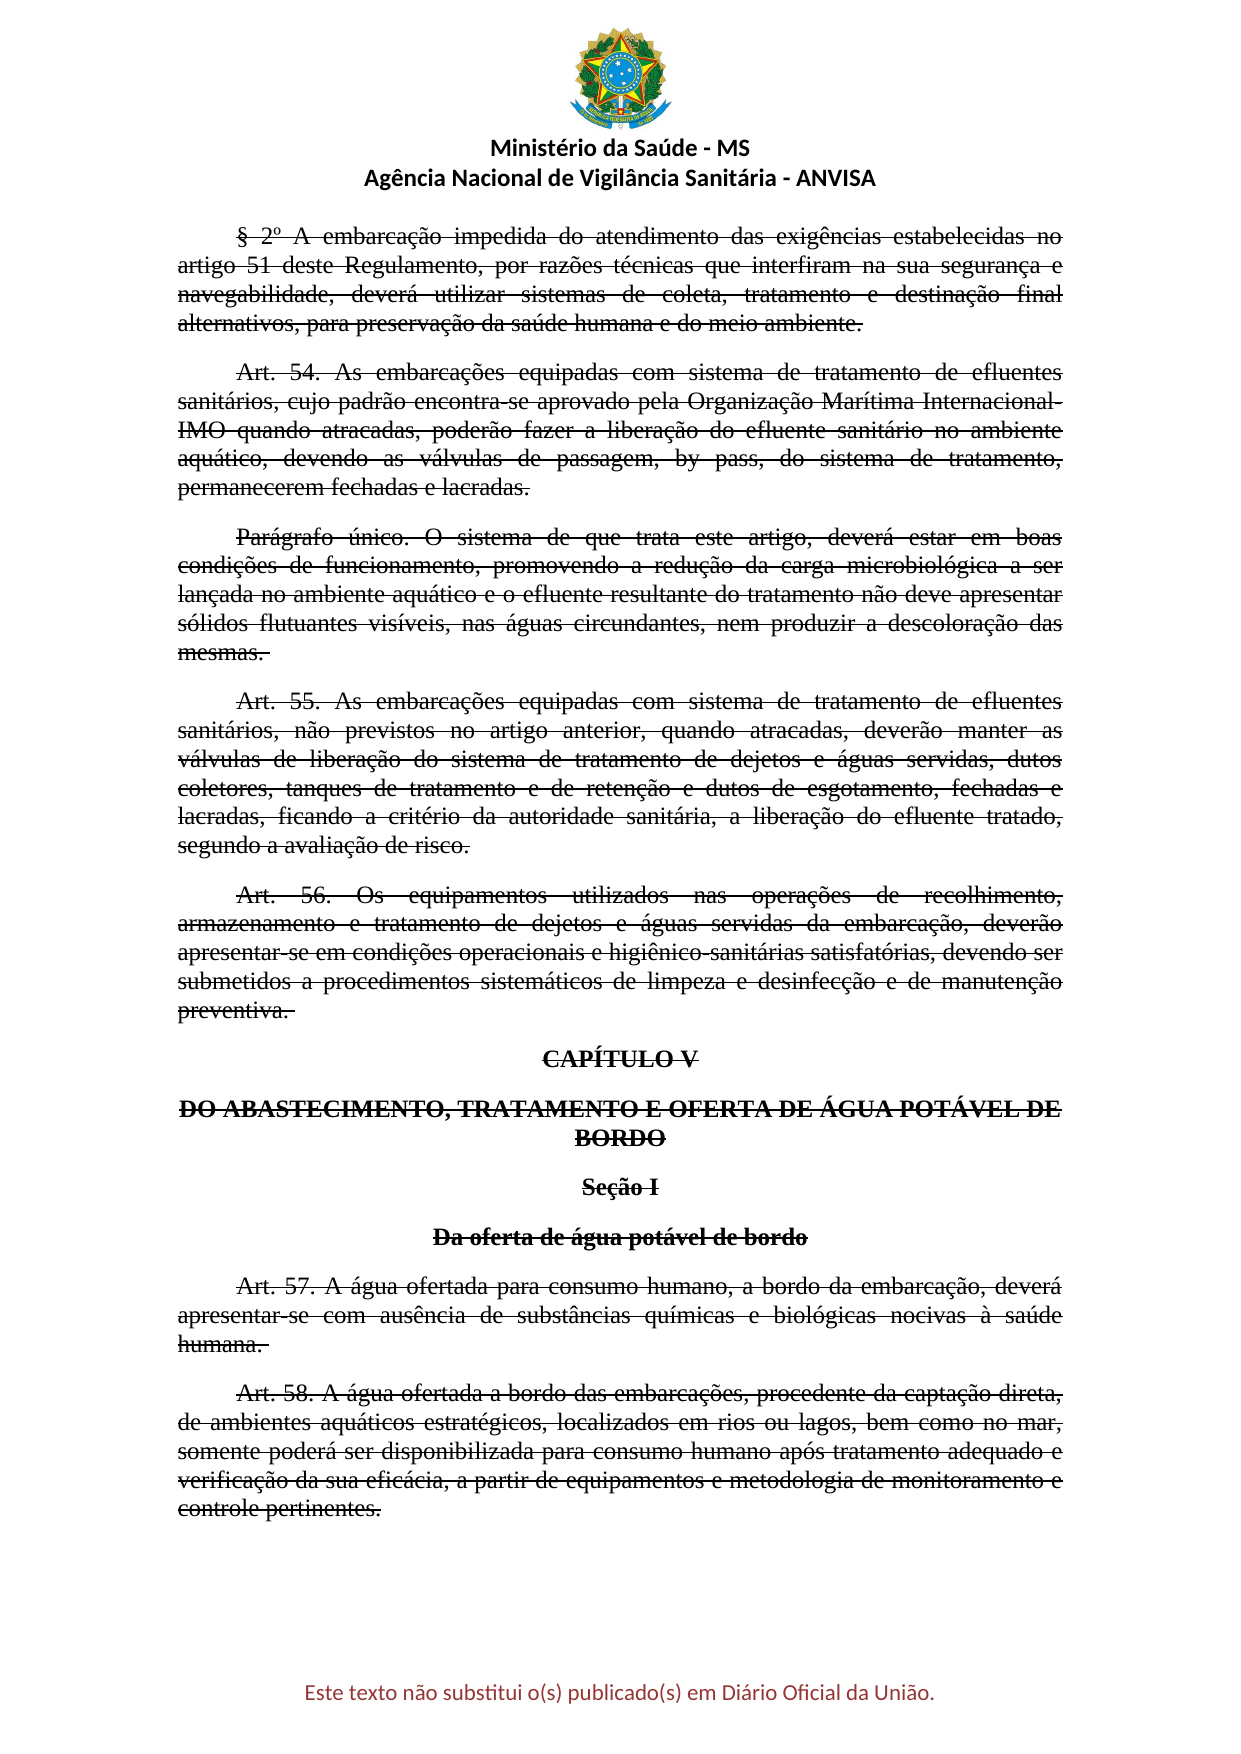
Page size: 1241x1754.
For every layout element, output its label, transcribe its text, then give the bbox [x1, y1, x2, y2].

text Art. 55. As embarcações equipadas com sistema de tratamento de efluentes sanitários, não previstos no artigo anterior, quando atracadas, deverão manter as válvulas de liberação do sistema de tratamento de dejetos e águas servidas, dutos coletores, tanques de tratamento e de retenção e dutos de esgotamento, fechadas e lacradas, ficando a critério da autoridade sanitária, a liberação do efluente tratado, segundo a avaliação de risco. [177, 818, 1063, 859]
text § 2º A embarcação impedida do atendimento das exigências estabelecidas no artigo 51 deste Regulamento, por razões técnicas que interfiram na sua segurança e navegabilidade, deverá utilizar sistemas de coleta, tratamento e destinação final alternativos, para preservação da saúde humana e do meio ambiente. [177, 267, 1063, 294]
text Parágrafo único. O sistema de que trata este artigo, deverá estar em boas condições de funcionamento, promovendo a redução da carga microbiológica a ser lançada no ambiente aquático e o efluente resultante do tratamento não deve apresentar sólidos flutuantes visíveis, nas águas circundantes, nem produzir a descoloração das mesmas. [177, 596, 1063, 624]
text § 2º A embarcação impedida do atendimento das exigências estabelecidas no artigo 51 deste Regulamento, por razões técnicas que interfiram na sua segurança e navegabilidade, deverá utilizar sistemas de coleta, tratamento e destinação final alternativos, para preservação da saúde humana e do meio ambiente. [177, 295, 1063, 336]
text Art. 57. A água ofertada para consumo humano, a bordo da embarcação, deverá apresentar-se com ausência de substâncias químicas e biológicas nocivas à saúde humana. [177, 1317, 1063, 1358]
text Art. 58. A água ofertada a bordo das embarcações, procedente da captação direta, de ambientes aquáticos estratégicos, localizados em rios ou lagos, bem como no mar, somente poderá ser disponibilizada para consumo humano após tratamento adequado e verificação da sua eficácia, a partir de equipamentos e metodologia de monitoramento e controle pertinentes. [177, 1424, 1063, 1452]
text Art. 56. Os equipamentos utilizados nas operações de recolhimento, armazenamento e tratamento de dejetos e águas servidas da embarcação, deverão apresentar-se em condições operacionais e higiênico-sanitárias satisfatórias, devendo ser submetidos a procedimentos sistemáticos de limpeza e desinfecção e de manutenção preventiva. [177, 954, 1063, 982]
text Art. 55. As embarcações equipadas com sistema de tratamento de efluentes sanitários, não previstos no artigo anterior, quando atracadas, deverão manter as válvulas de liberação do sistema de tratamento de dejetos e águas servidas, dutos coletores, tanques de tratamento e de retenção e dutos de esgotamento, fechadas e lacradas, ficando a critério da autoridade sanitária, a liberação do efluente tratado, segundo a avaliação de risco. [177, 732, 1063, 788]
text Art. 56. Os equipamentos utilizados nas operações de recolhimento, armazenamento e tratamento de dejetos e águas servidas da embarcação, deverão apresentar-se em condições operacionais e higiênico-sanitárias satisfatórias, devendo ser submetidos a procedimentos sistemáticos de limpeza e desinfecção e de manutenção preventiva. [177, 925, 1063, 953]
text Art. 56. Os equipamentos utilizados nas operações de recolhimento, armazenamento e tratamento de dejetos e águas servidas da embarcação, deverão apresentar-se em condições operacionais e higiênico-sanitárias satisfatórias, devendo ser submetidos a procedimentos sistemáticos de limpeza e desinfecção e de manutenção preventiva. [177, 880, 1063, 924]
text Art. 58. A água ofertada a bordo das embarcações, procedente da captação direta, de ambientes aquáticos estratégicos, localizados em rios ou lagos, bem como no mar, somente poderá ser disponibilizada para consumo humano após tratamento adequado e verificação da sua eficácia, a partir de equipamentos e metodologia de monitoramento e controle pertinentes. [177, 1453, 1063, 1480]
text § 2º A embarcação impedida do atendimento das exigências estabelecidas no artigo 51 deste Regulamento, por razões técnicas que interfiram na sua segurança e navegabilidade, deverá utilizar sistemas de coleta, tratamento e destinação final alternativos, para preservação da saúde humana e do meio ambiente. [177, 221, 1063, 266]
picture [566, 25, 674, 132]
text Da oferta de água potável de bordo [177, 1222, 1063, 1251]
text Art. 56. Os equipamentos utilizados nas operações de recolhimento, armazenamento e tratamento de dejetos e águas servidas da embarcação, deverão apresentar-se em condições operacionais e higiênico-sanitárias satisfatórias, devendo ser submetidos a procedimentos sistemáticos de limpeza e desinfecção e de manutenção preventiva. [177, 983, 1063, 1023]
text Art. 58. A água ofertada a bordo das embarcações, procedente da captação direta, de ambientes aquáticos estratégicos, localizados em rios ou lagos, bem como no mar, somente poderá ser disponibilizada para consumo humano após tratamento adequado e verificação da sua eficácia, a partir de equipamentos e metodologia de monitoramento e controle pertinentes. [177, 1378, 1063, 1423]
text Parágrafo único. O sistema de que trata este artigo, deverá estar em boas condições de funcionamento, promovendo a redução da carga microbiológica a ser lançada no ambiente aquático e o efluente resultante do tratamento não deve apresentar sólidos flutuantes visíveis, nas águas circundantes, nem produzir a descoloração das mesmas. [177, 522, 1063, 566]
text DO ABASTECIMENTO, TRATAMENTO E OFERTA DE ÁGUA POTÁVEL DE BORDO [177, 1094, 1063, 1151]
text Art. 54. As embarcações equipadas com sistema de tratamento de efluentes sanitários, cujo padrão encontra-se aprovado pela Organização Marítima Internacional-IMO quando atracadas, poderão fazer a liberação do efluente sanitário no ambiente aquático, devendo as válvulas de passagem, by pass, do sistema de tratamento, permanecerem fechadas e lacradas. [177, 357, 1063, 402]
text Seção I [177, 1172, 1063, 1201]
text Art. 54. As embarcações equipadas com sistema de tratamento de efluentes sanitários, cujo padrão encontra-se aprovado pela Organização Marítima Internacional-IMO quando atracadas, poderão fazer a liberação do efluente sanitário no ambiente aquático, devendo as válvulas de passagem, by pass, do sistema de tratamento, permanecerem fechadas e lacradas. [177, 460, 1063, 501]
text Art. 57. A água ofertada para consumo humano, a bordo da embarcação, deverá apresentar-se com ausência de substâncias químicas e biológicas nocivas à saúde humana. [177, 1271, 1063, 1316]
text Parágrafo único. O sistema de que trata este artigo, deverá estar em boas condições de funcionamento, promovendo a redução da carga microbiológica a ser lançada no ambiente aquático e o efluente resultante do tratamento não deve apresentar sólidos flutuantes visíveis, nas águas circundantes, nem produzir a descoloração das mesmas. [177, 567, 1063, 595]
text Art. 55. As embarcações equipadas com sistema de tratamento de efluentes sanitários, não previstos no artigo anterior, quando atracadas, deverão manter as válvulas de liberação do sistema de tratamento de dejetos e águas servidas, dutos coletores, tanques de tratamento e de retenção e dutos de esgotamento, fechadas e lacradas, ficando a critério da autoridade sanitária, a liberação do efluente tratado, segundo a avaliação de risco. [177, 686, 1063, 731]
subtitle CAPÍTULO V [177, 1044, 1063, 1073]
text Art. 58. A água ofertada a bordo das embarcações, procedente da captação direta, de ambientes aquáticos estratégicos, localizados em rios ou lagos, bem como no mar, somente poderá ser disponibilizada para consumo humano após tratamento adequado e verificação da sua eficácia, a partir de equipamentos e metodologia de monitoramento e controle pertinentes. [177, 1481, 1063, 1522]
text Art. 54. As embarcações equipadas com sistema de tratamento de efluentes sanitários, cujo padrão encontra-se aprovado pela Organização Marítima Internacional-IMO quando atracadas, poderão fazer a liberação do efluente sanitário no ambiente aquático, devendo as válvulas de passagem, by pass, do sistema de tratamento, permanecerem fechadas e lacradas. [177, 403, 1063, 430]
text Parágrafo único. O sistema de que trata este artigo, deverá estar em boas condições de funcionamento, promovendo a redução da carga microbiológica a ser lançada no ambiente aquático e o efluente resultante do tratamento não deve apresentar sólidos flutuantes visíveis, nas águas circundantes, nem produzir a descoloração das mesmas. [177, 625, 1063, 666]
text Art. 54. As embarcações equipadas com sistema de tratamento de efluentes sanitários, cujo padrão encontra-se aprovado pela Organização Marítima Internacional-IMO quando atracadas, poderão fazer a liberação do efluente sanitário no ambiente aquático, devendo as válvulas de passagem, by pass, do sistema de tratamento, permanecerem fechadas e lacradas. [177, 431, 1063, 459]
